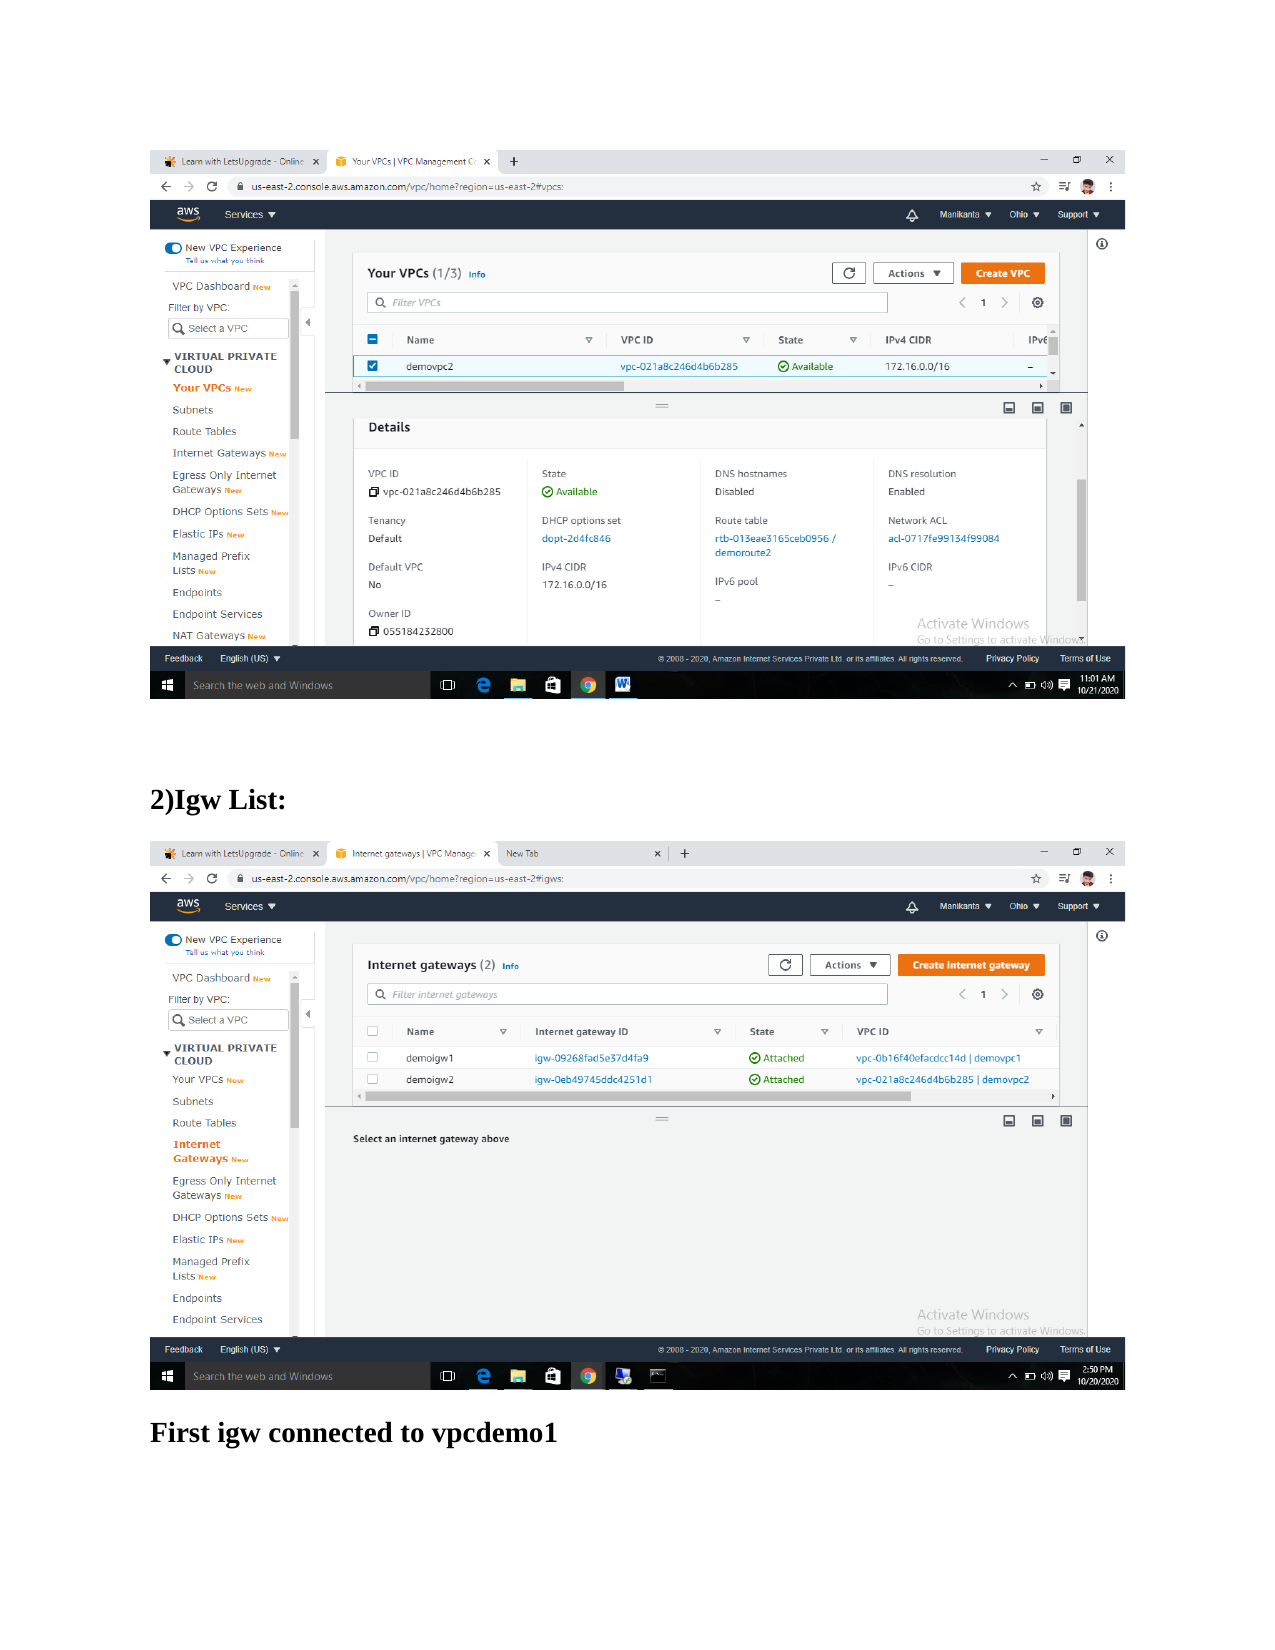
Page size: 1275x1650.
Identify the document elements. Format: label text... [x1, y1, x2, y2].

text First igw connected to vpcdemo1 [150, 1415, 1125, 1448]
picture [150, 150, 1125, 699]
text 2)Igw List: [150, 782, 1125, 816]
picture [150, 841, 1125, 1390]
